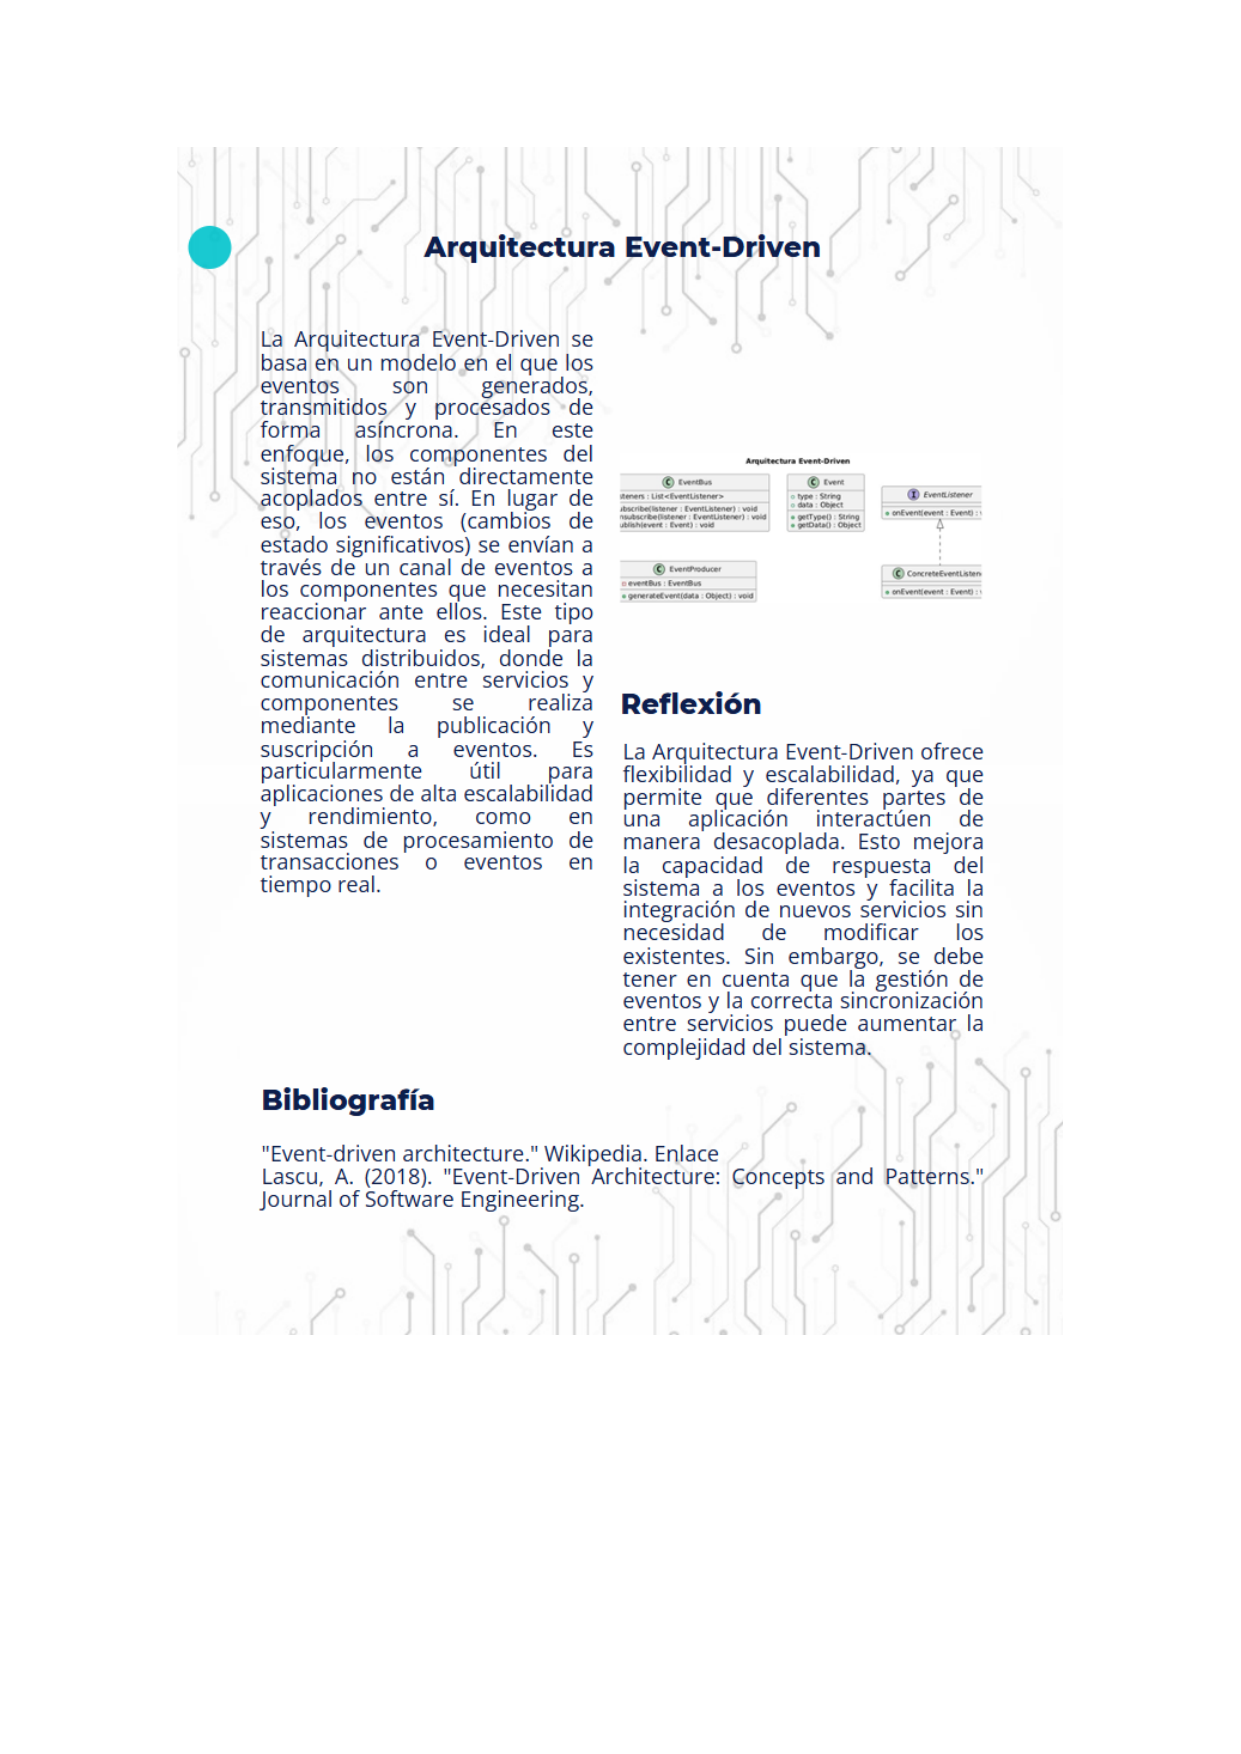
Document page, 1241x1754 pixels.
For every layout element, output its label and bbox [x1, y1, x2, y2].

picture [177, 147, 1063, 1335]
